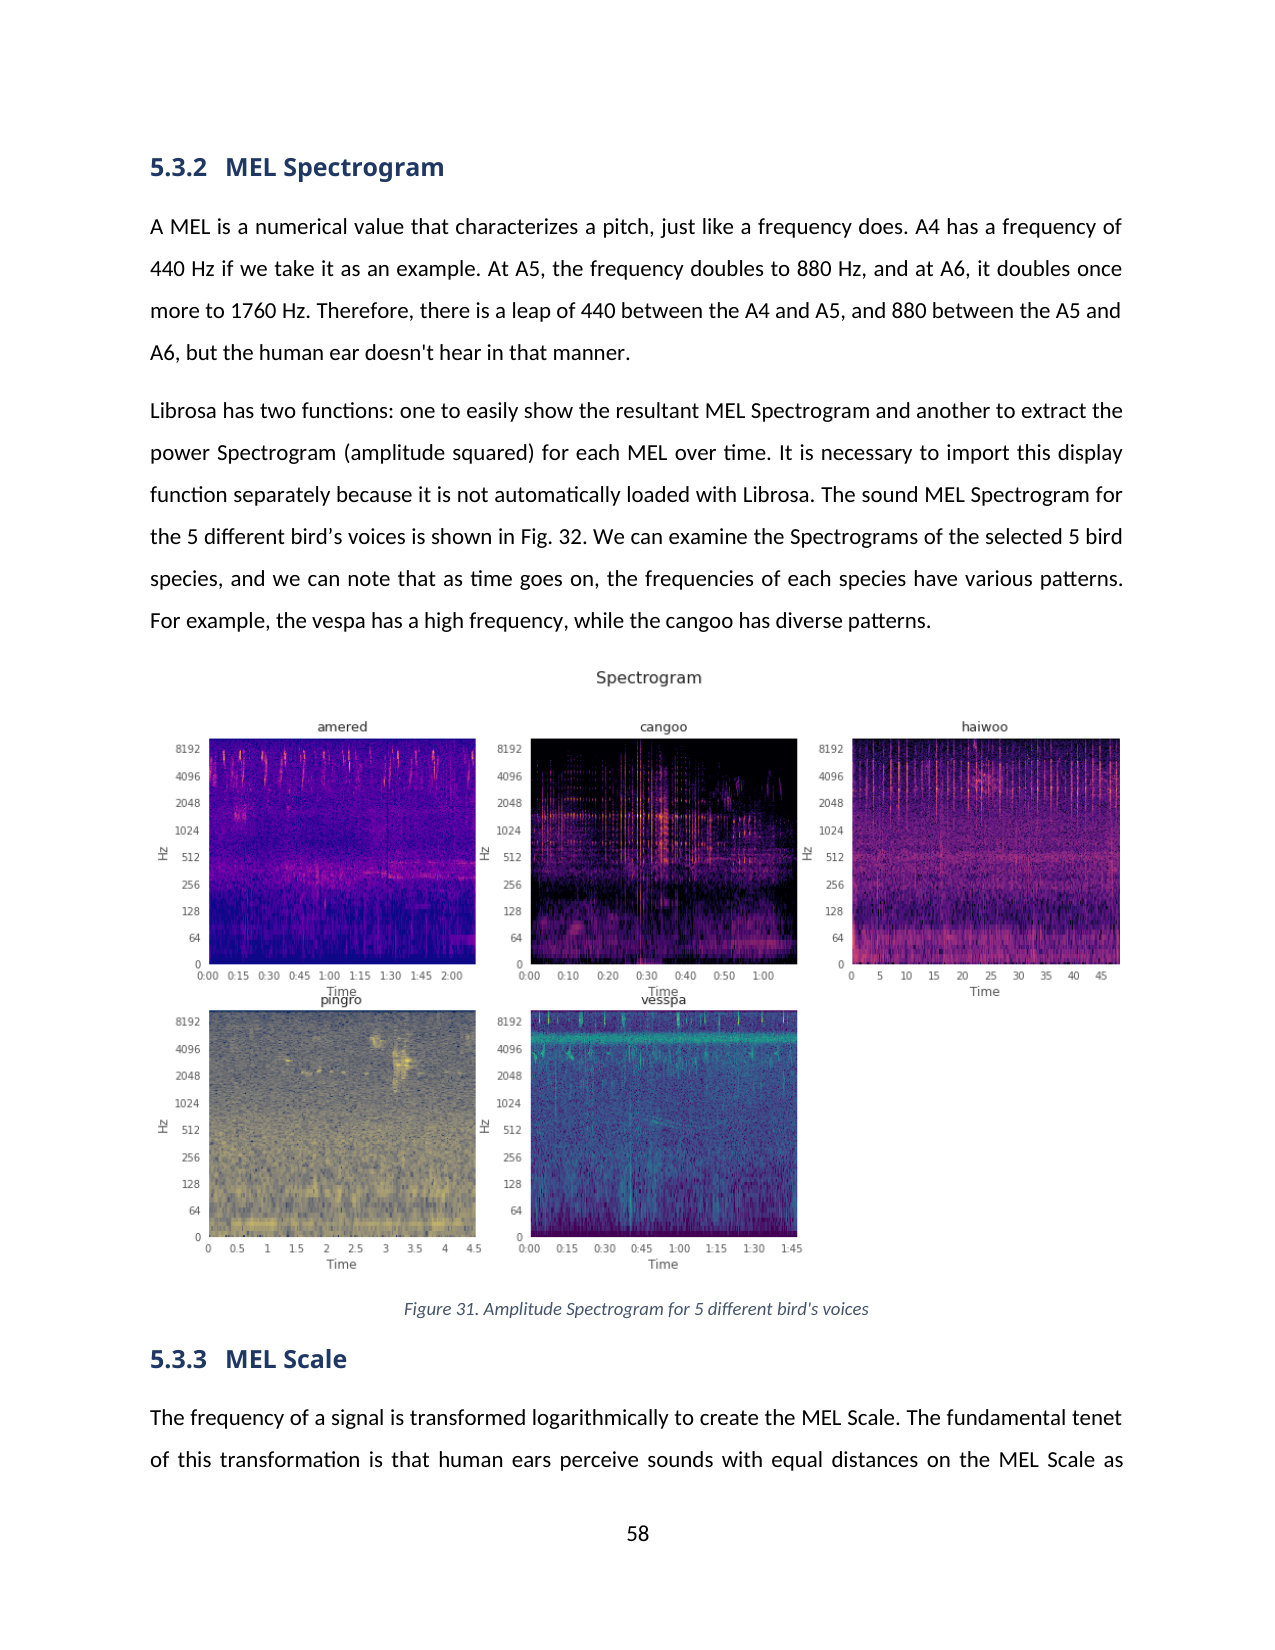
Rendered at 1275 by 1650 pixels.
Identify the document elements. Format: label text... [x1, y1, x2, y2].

subtitle MEL Spectrogram [150, 150, 1125, 184]
picture [150, 665, 1125, 1279]
subtitle MEL Scale [150, 1341, 1125, 1375]
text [150, 1403, 1125, 1473]
text Librosa has two functions: one to easily show the resultant MEL Spectrogram and another to extract the power Spectrogram (amplitude squared) for each MEL over time. It is necessary to import this display function separately because it is not automatically loaded with Librosa. The sound MEL Spectrogram for the 5 different bird’s voices is shown in Fig. 32. We can examine the Spectrograms of the selected 5 bird species, and we can note that as time goes on, the frequencies of each species have various patterns. For example, the vespa has a high frequency, while the cangoo has diverse patterns. [150, 396, 1125, 634]
text A MEL is a numerical value that characterizes a pitch, just like a frequency does. A4 has a frequency of 440 Hz if we take it as an example. At A5, the frequency doubles to 880 Hz, and at A6, it doubles once more to 1760 Hz. Therefore, there is a leap of 440 between the A4 and A5, and 880 between the A5 and A6, but the human ear doesn't hear in that manner. [150, 212, 1125, 366]
